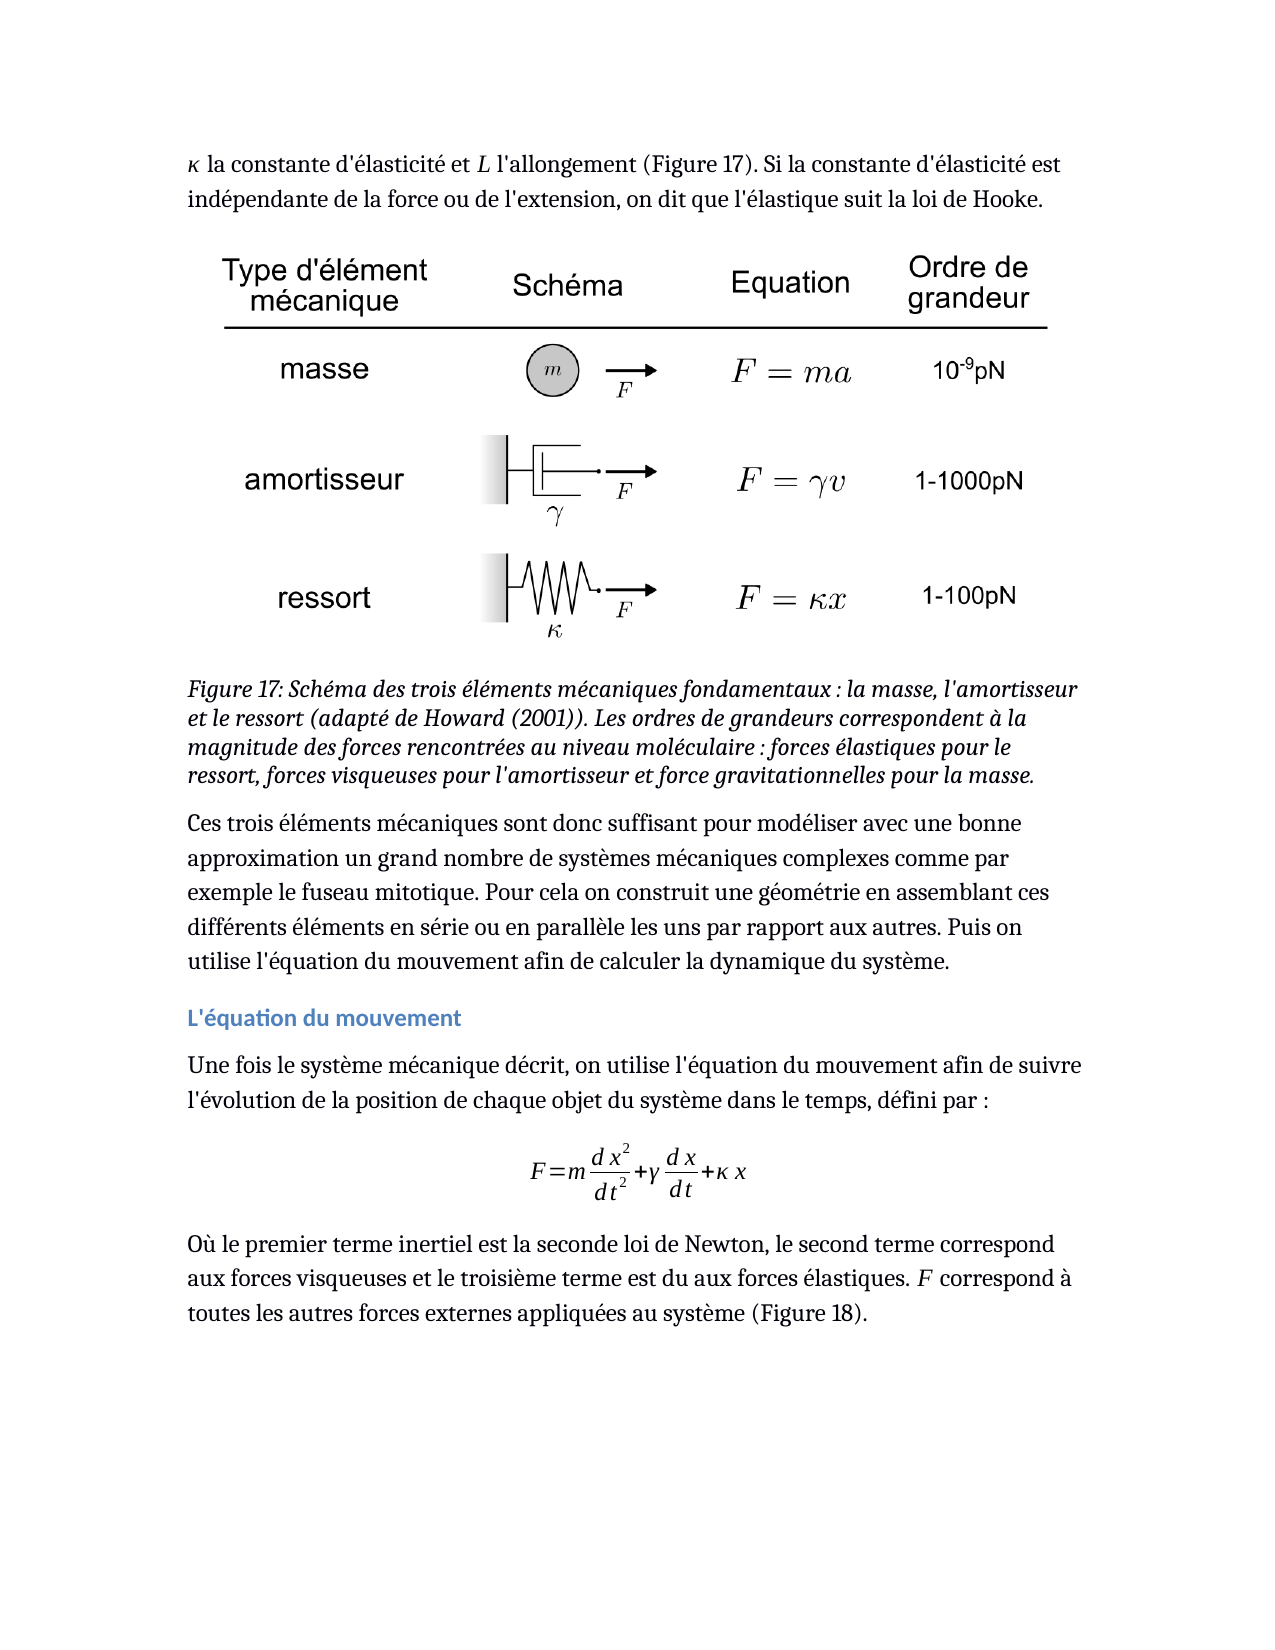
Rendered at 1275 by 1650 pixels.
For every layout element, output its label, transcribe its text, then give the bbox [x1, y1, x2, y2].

text Une fois le système mécanique décrit, on utilise l'équation du mouvement afin de suivre l'évolution de la position de chaque objet du système dans le temps, défini par : [187, 1051, 1087, 1115]
text Où le premier terme inertiel est la seconde loi de Newton, le second terme correspond aux forces visqueuses et le troisième terme est du aux forces élastiques. correspond à toutes les autres forces externes appliquées au système (Figure 18). [187, 1230, 1087, 1327]
picture [206, 237, 1065, 655]
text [187, 150, 1087, 213]
text Ces trois éléments mécaniques sont donc suffisant pour modéliser avec une bonne approximation un grand nombre de systèmes mécaniques complexes comme par exemple le fuseau mitotique. Pour cela on construit une géométrie en assemblant ces différents éléments en série ou en parallèle les uns par rapport aux autres. Puis on utilise l'équation du mouvement afin de calculer la dynamique du système. [187, 809, 1087, 976]
subtitle L'équation du mouvement [187, 1002, 1087, 1033]
text Figure 17: Schéma des trois éléments mécaniques fondamentaux : la masse, l'amortisseur et le ressort (adapté de Howard (2001)). Les ordres de grandeurs correspondent à la magnitude des forces rencontrées au niveau moléculaire : forces élastiques pour le ressort, forces visqueuses pour l'amortisseur et force gravitationnelles pour la masse. [187, 675, 1087, 790]
